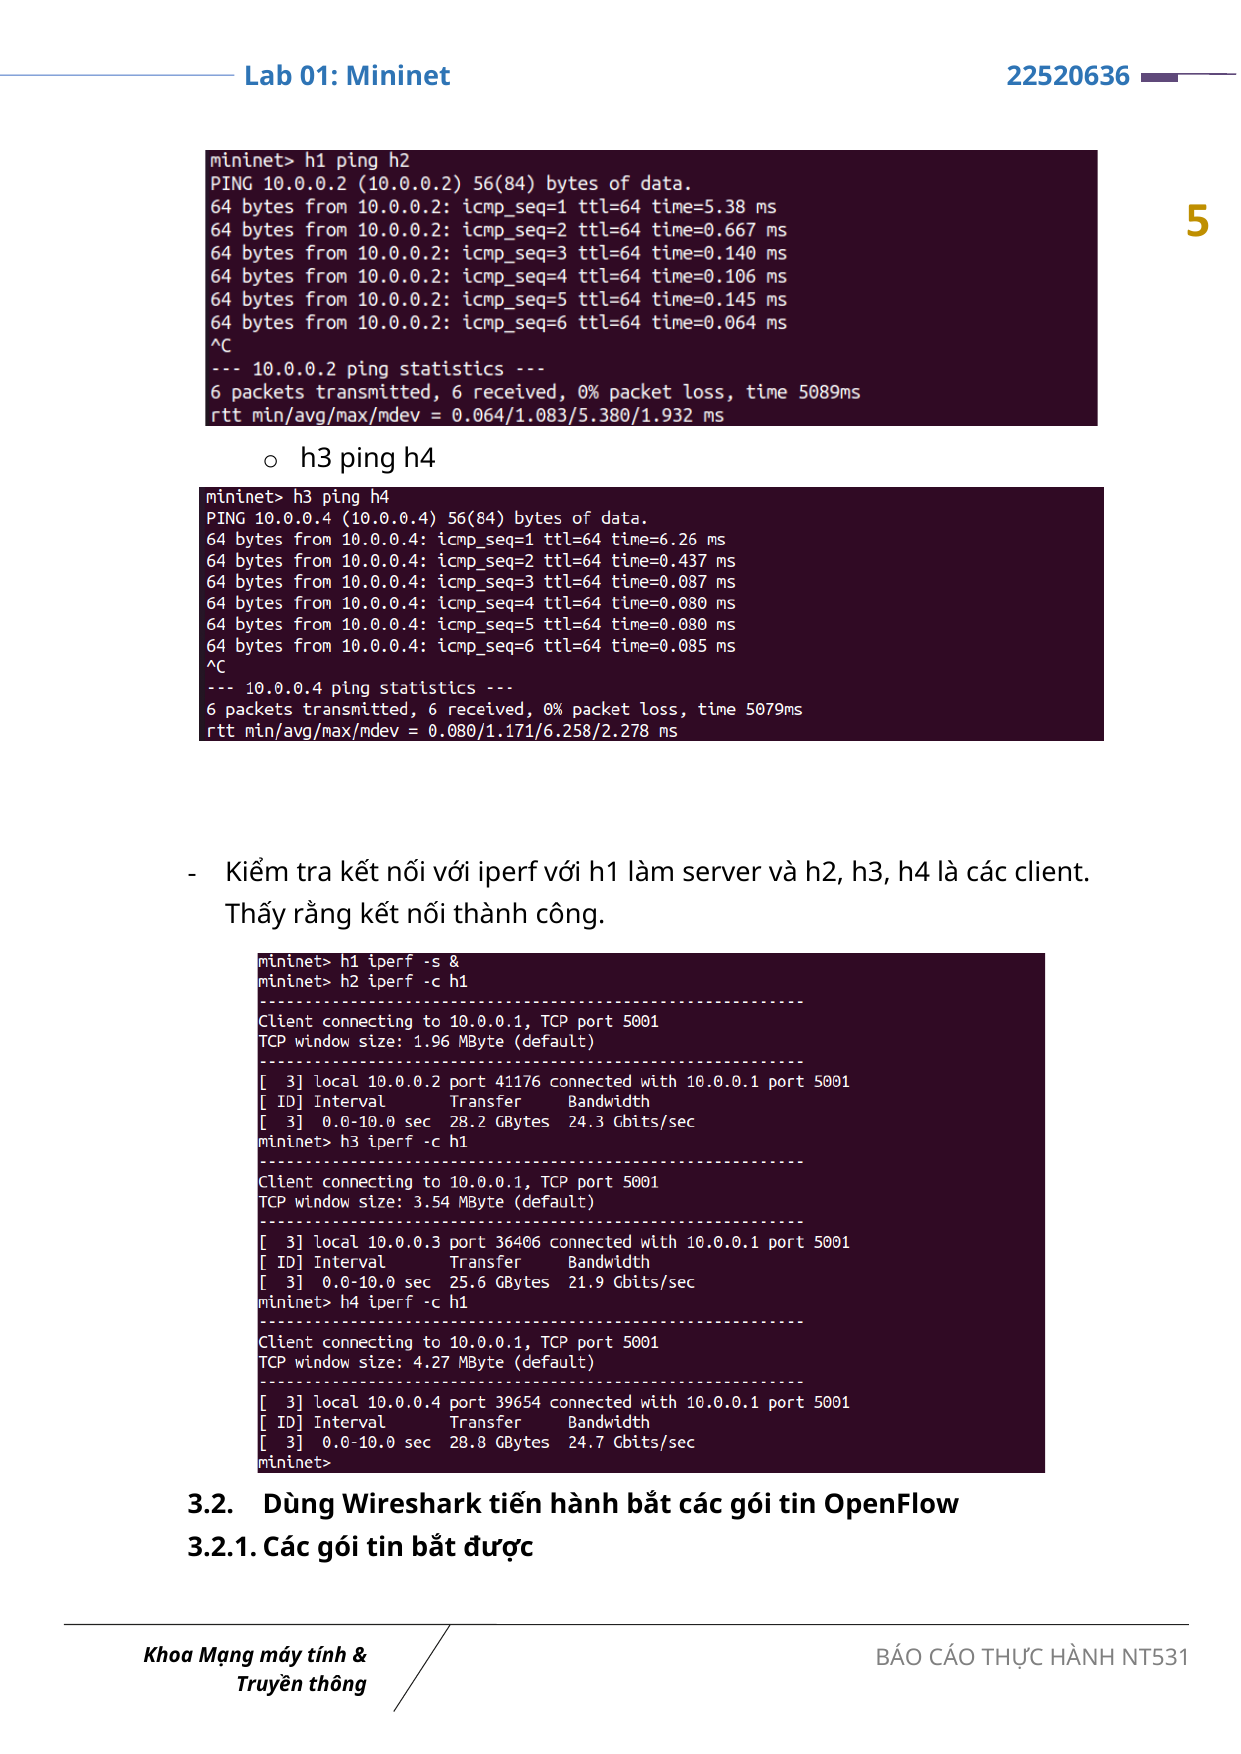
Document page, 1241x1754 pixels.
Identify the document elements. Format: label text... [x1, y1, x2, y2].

list Kiểm tra kết nối với iperf với h1 làm server và h2, h3, h4 là các client. Thấy rằng kết nối thành công. [187, 852, 1153, 932]
picture [199, 487, 1104, 741]
list Dùng Wireshark tiến hành bắt các gói tin OpenFlow [187, 1485, 1153, 1522]
picture [257, 953, 1046, 1473]
picture [205, 150, 1098, 426]
list h3 ping h4 [262, 438, 1153, 475]
list Các gói tin bắt được [187, 1527, 1153, 1564]
